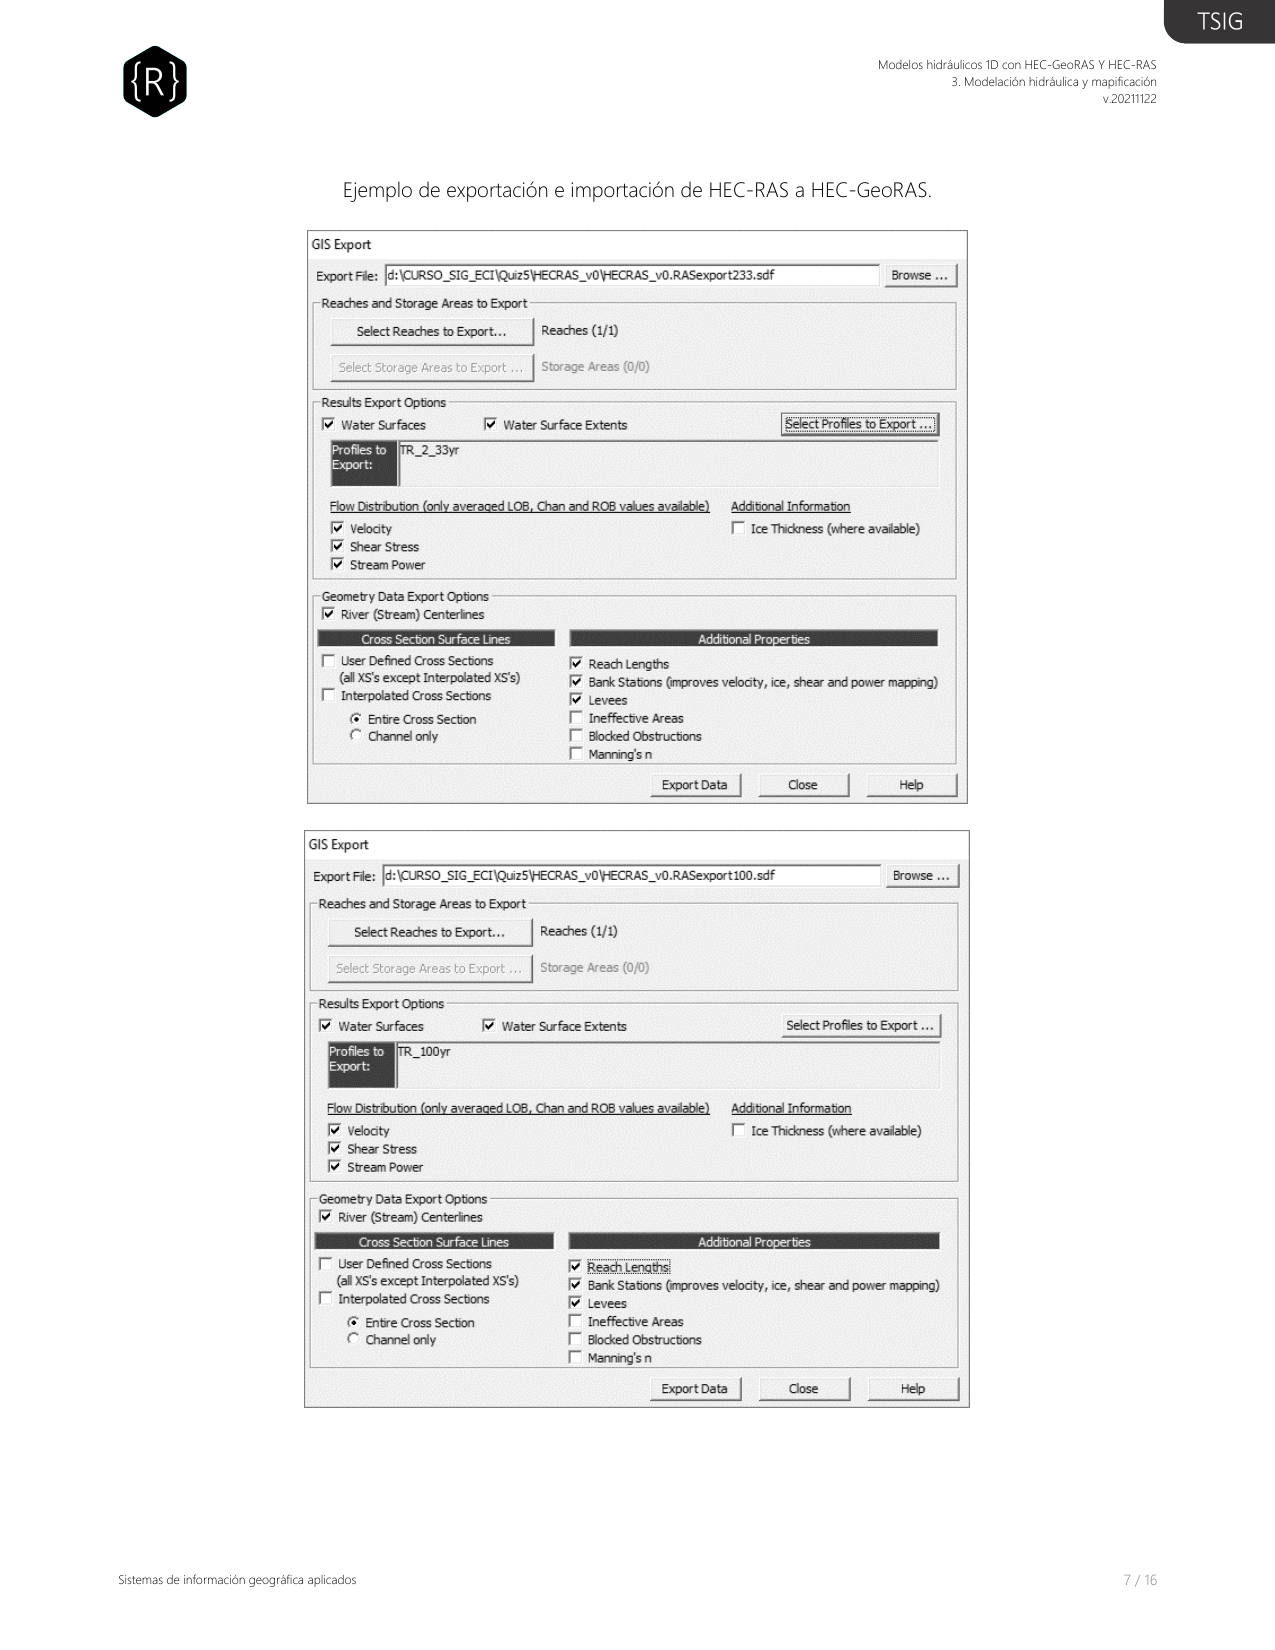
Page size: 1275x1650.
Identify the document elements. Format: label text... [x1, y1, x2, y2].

picture [118, 44, 192, 119]
picture [304, 830, 970, 1408]
picture [1163, 0, 1275, 44]
picture [307, 230, 968, 804]
text Ejemplo de exportación e importación de HEC-RAS a HEC-GeoRAS. [118, 175, 1157, 203]
